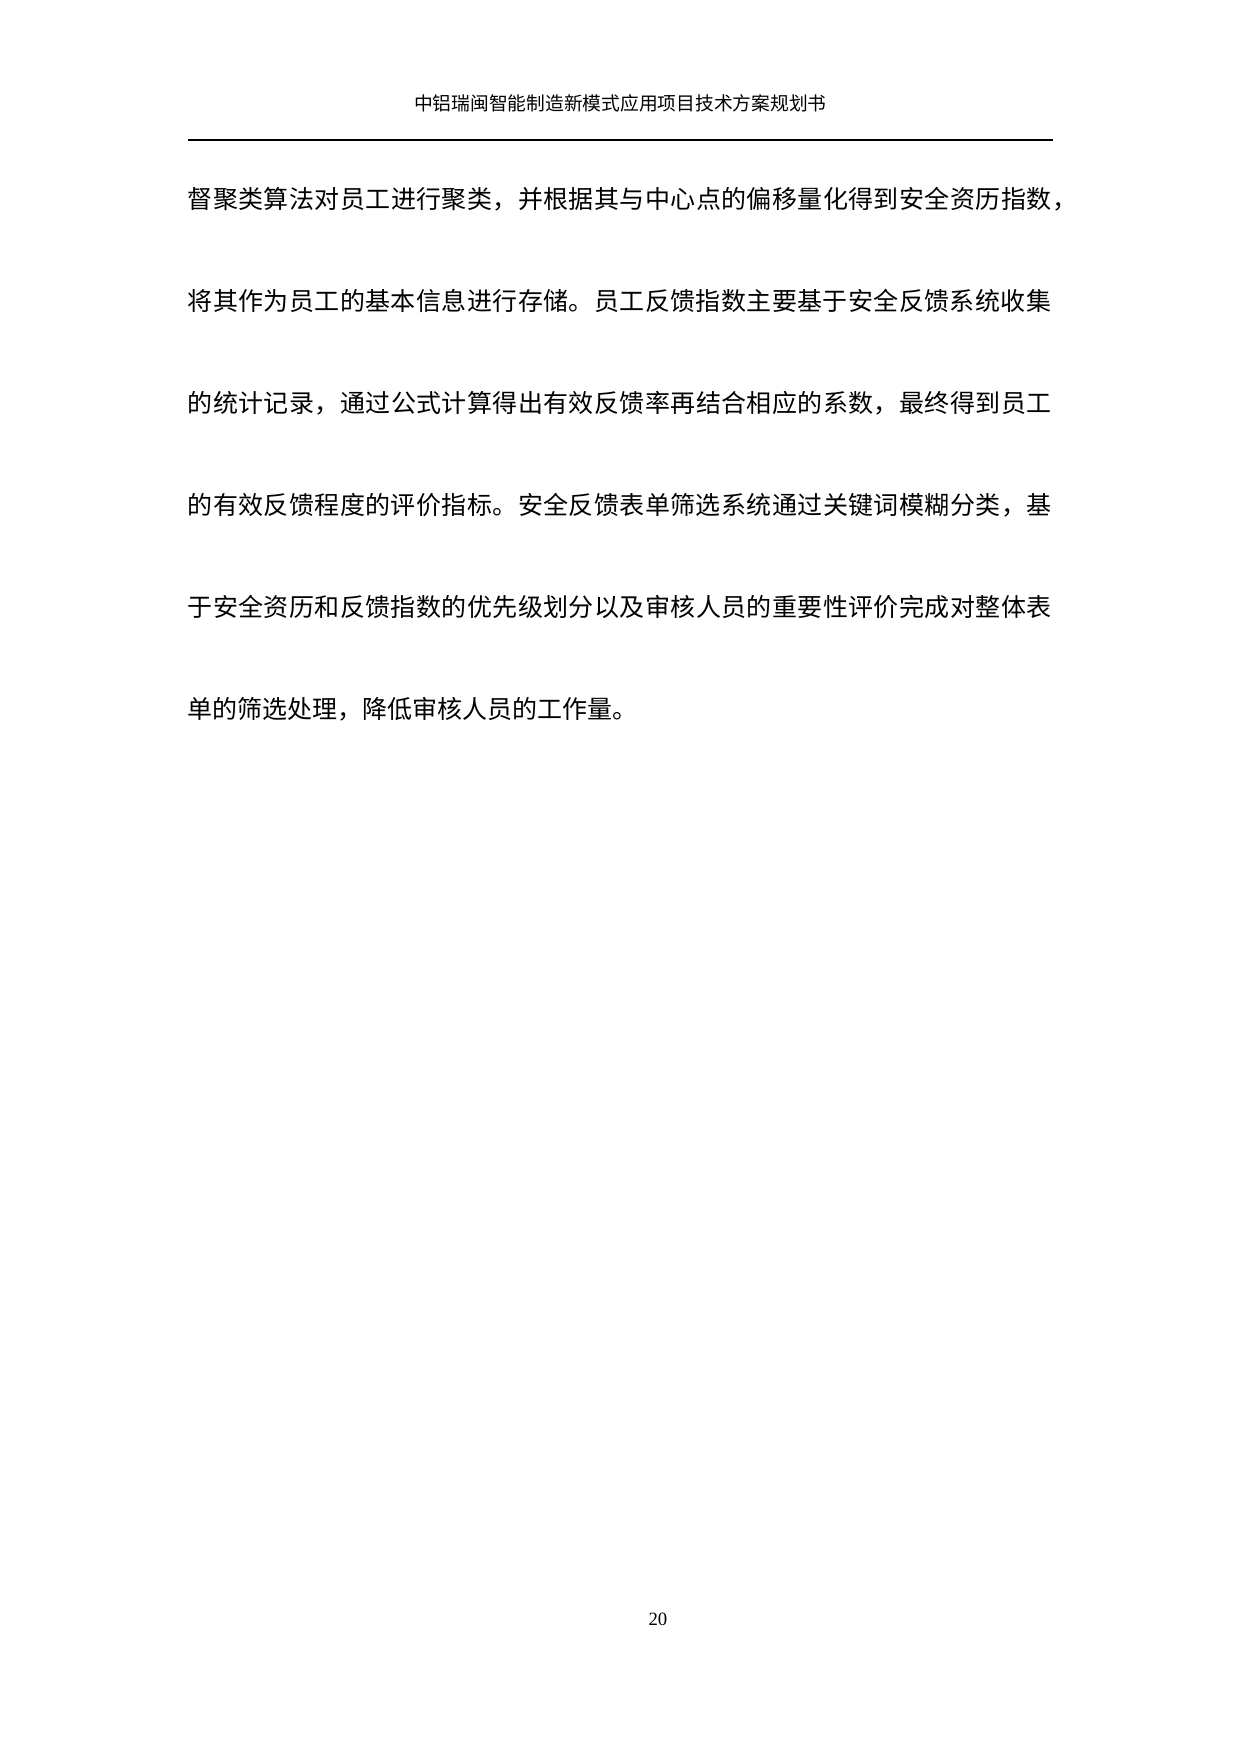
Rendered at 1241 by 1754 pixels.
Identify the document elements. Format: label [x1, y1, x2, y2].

text [187, 164, 1053, 741]
